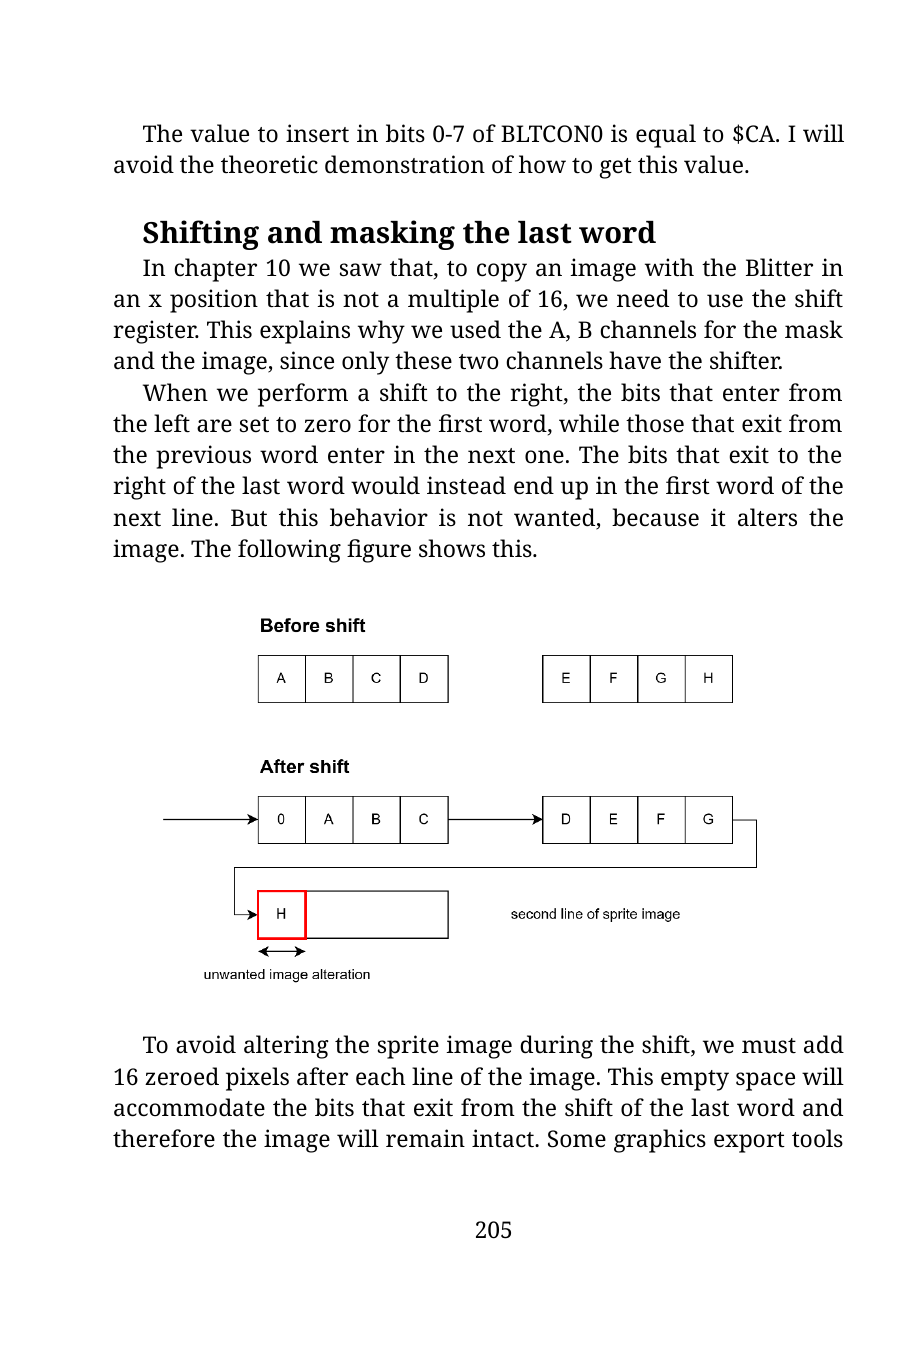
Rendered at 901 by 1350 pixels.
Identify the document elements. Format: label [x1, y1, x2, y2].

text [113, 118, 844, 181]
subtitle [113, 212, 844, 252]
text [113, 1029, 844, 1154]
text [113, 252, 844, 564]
picture [142, 595, 778, 998]
